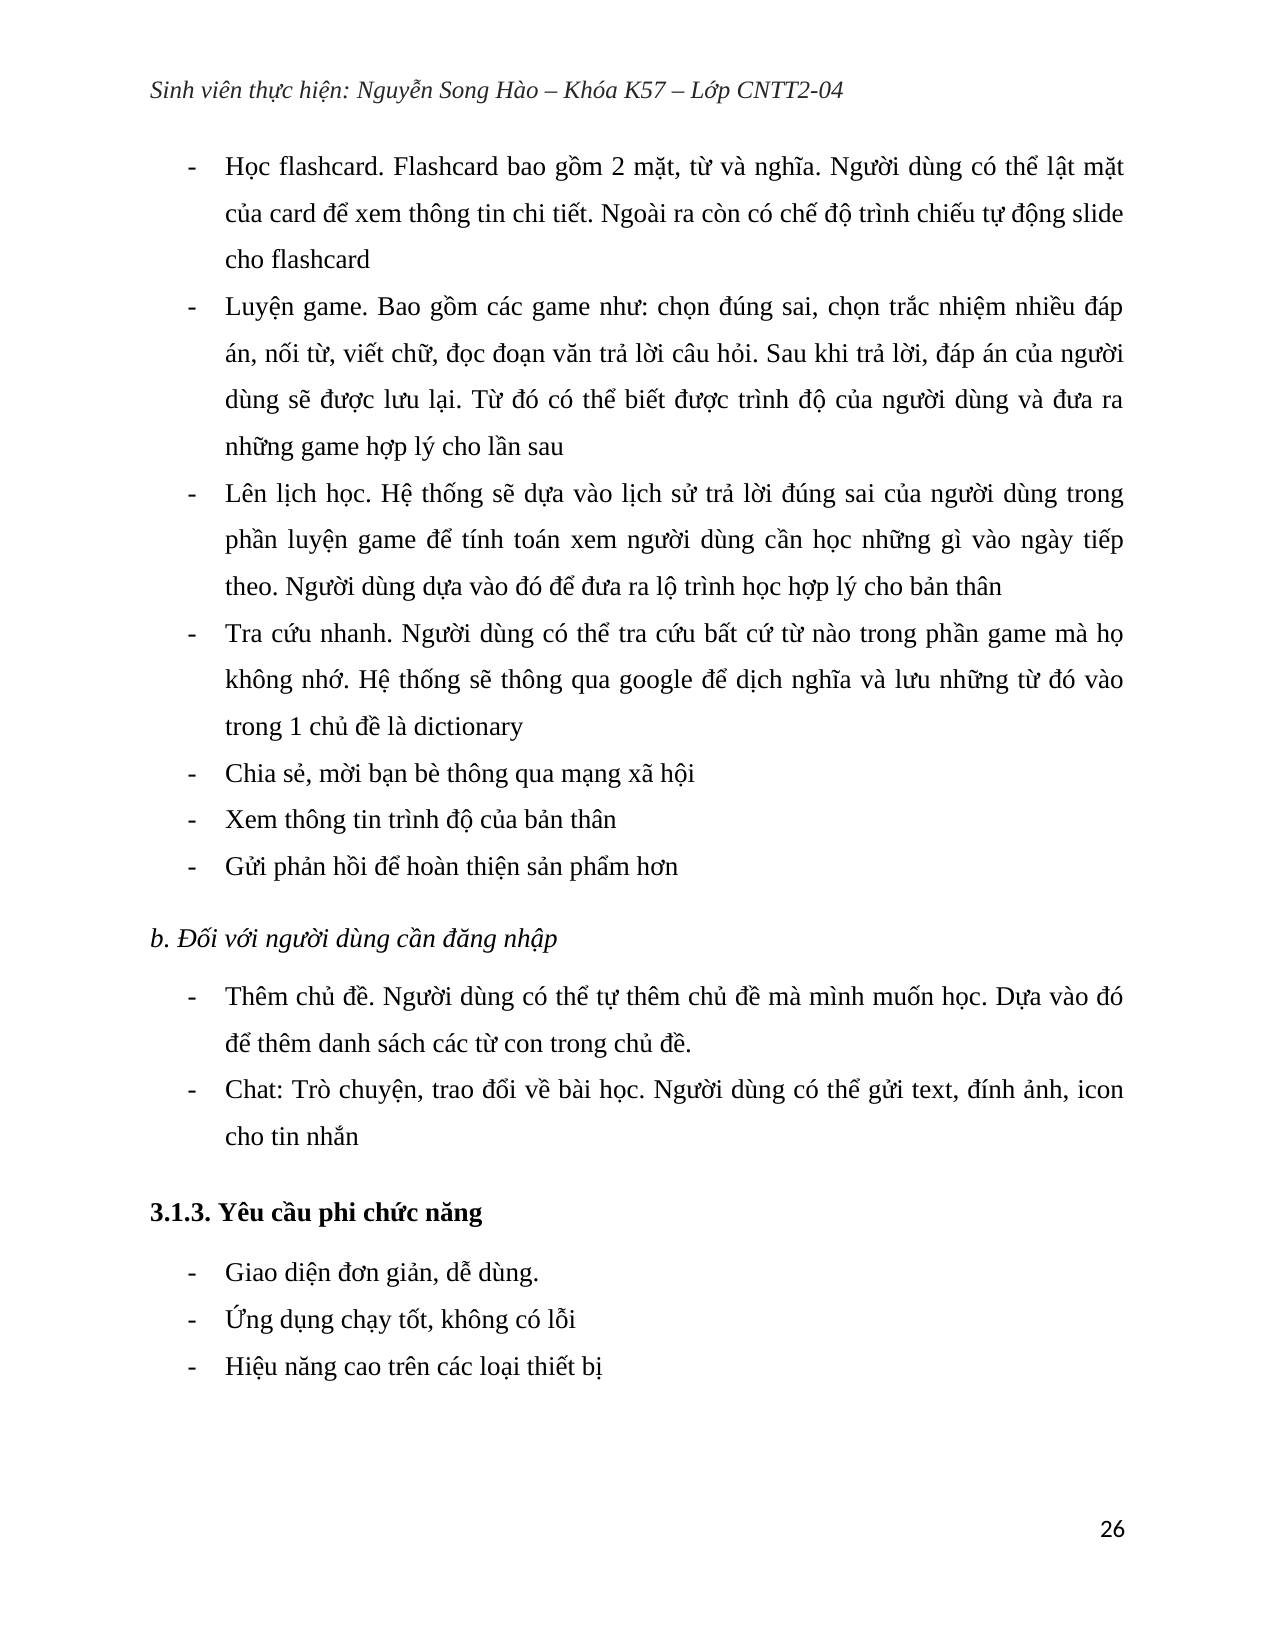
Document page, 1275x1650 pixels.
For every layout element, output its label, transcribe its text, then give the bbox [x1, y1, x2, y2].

list Giao diện đơn giản, dễ dùng. [187, 1256, 1125, 1287]
list Xem thông tin trình độ của bản thân [187, 803, 1125, 834]
list Ứng dụng chạy tốt, không có lỗi [187, 1303, 1125, 1334]
list Luyện game. Bao gồm các game như: chọn đúng sai, chọn trắc nhiệm nhiều đáp án, nối từ, viết chữ, đọc đoạn văn trả lời câu hỏi. Sau khi trả lời, đáp án của người dùng sẽ được lưu lại. Từ đó có thể biết được trình độ của người dùng và đưa ra những game hợp lý cho lần sau [187, 290, 1125, 461]
list Thêm chủ đề. Người dùng có thể tự thêm chủ đề mà mình muốn học. Dựa vào đó để thêm danh sách các từ con trong chủ đề. [187, 980, 1125, 1058]
list Hiệu năng cao trên các loại thiết bị [187, 1350, 1125, 1381]
list Gửi phản hồi để hoàn thiện sản phẩm hơn [187, 850, 1125, 881]
subtitle Yêu cầu phi chức năng [150, 1196, 1125, 1227]
list Tra cứu nhanh. Người dùng có thể tra cứu bất cứ từ nào trong phần game mà họ không nhớ. Hệ thống sẽ thông qua google để dịch nghĩa và lưu những từ đó vào trong 1 chủ đề là dictionary [187, 617, 1125, 741]
list Học flashcard. Flashcard bao gồm 2 mặt, từ và nghĩa. Người dùng có thể lật mặt của card để xem thông tin chi tiết. Ngoài ra còn có chế độ trình chiếu tự động slide cho flashcard [187, 150, 1125, 274]
subtitle Đối với người dùng cần đăng nhập [150, 922, 1125, 953]
list Lên lịch học. Hệ thống sẽ dựa vào lịch sử trả lời đúng sai của người dùng trong phần luyện game để tính toán xem người dùng cần học những gì vào ngày tiếp theo. Người dùng dựa vào đó để đưa ra lộ trình học hợp lý cho bản thân [187, 477, 1125, 601]
list Chia sẻ, mời bạn bè thông qua mạng xã hội [187, 757, 1125, 788]
list Chat: Trò chuyện, trao đổi về bài học. Người dùng có thể gửi text, đính ảnh, icon cho tin nhắn [187, 1073, 1125, 1151]
